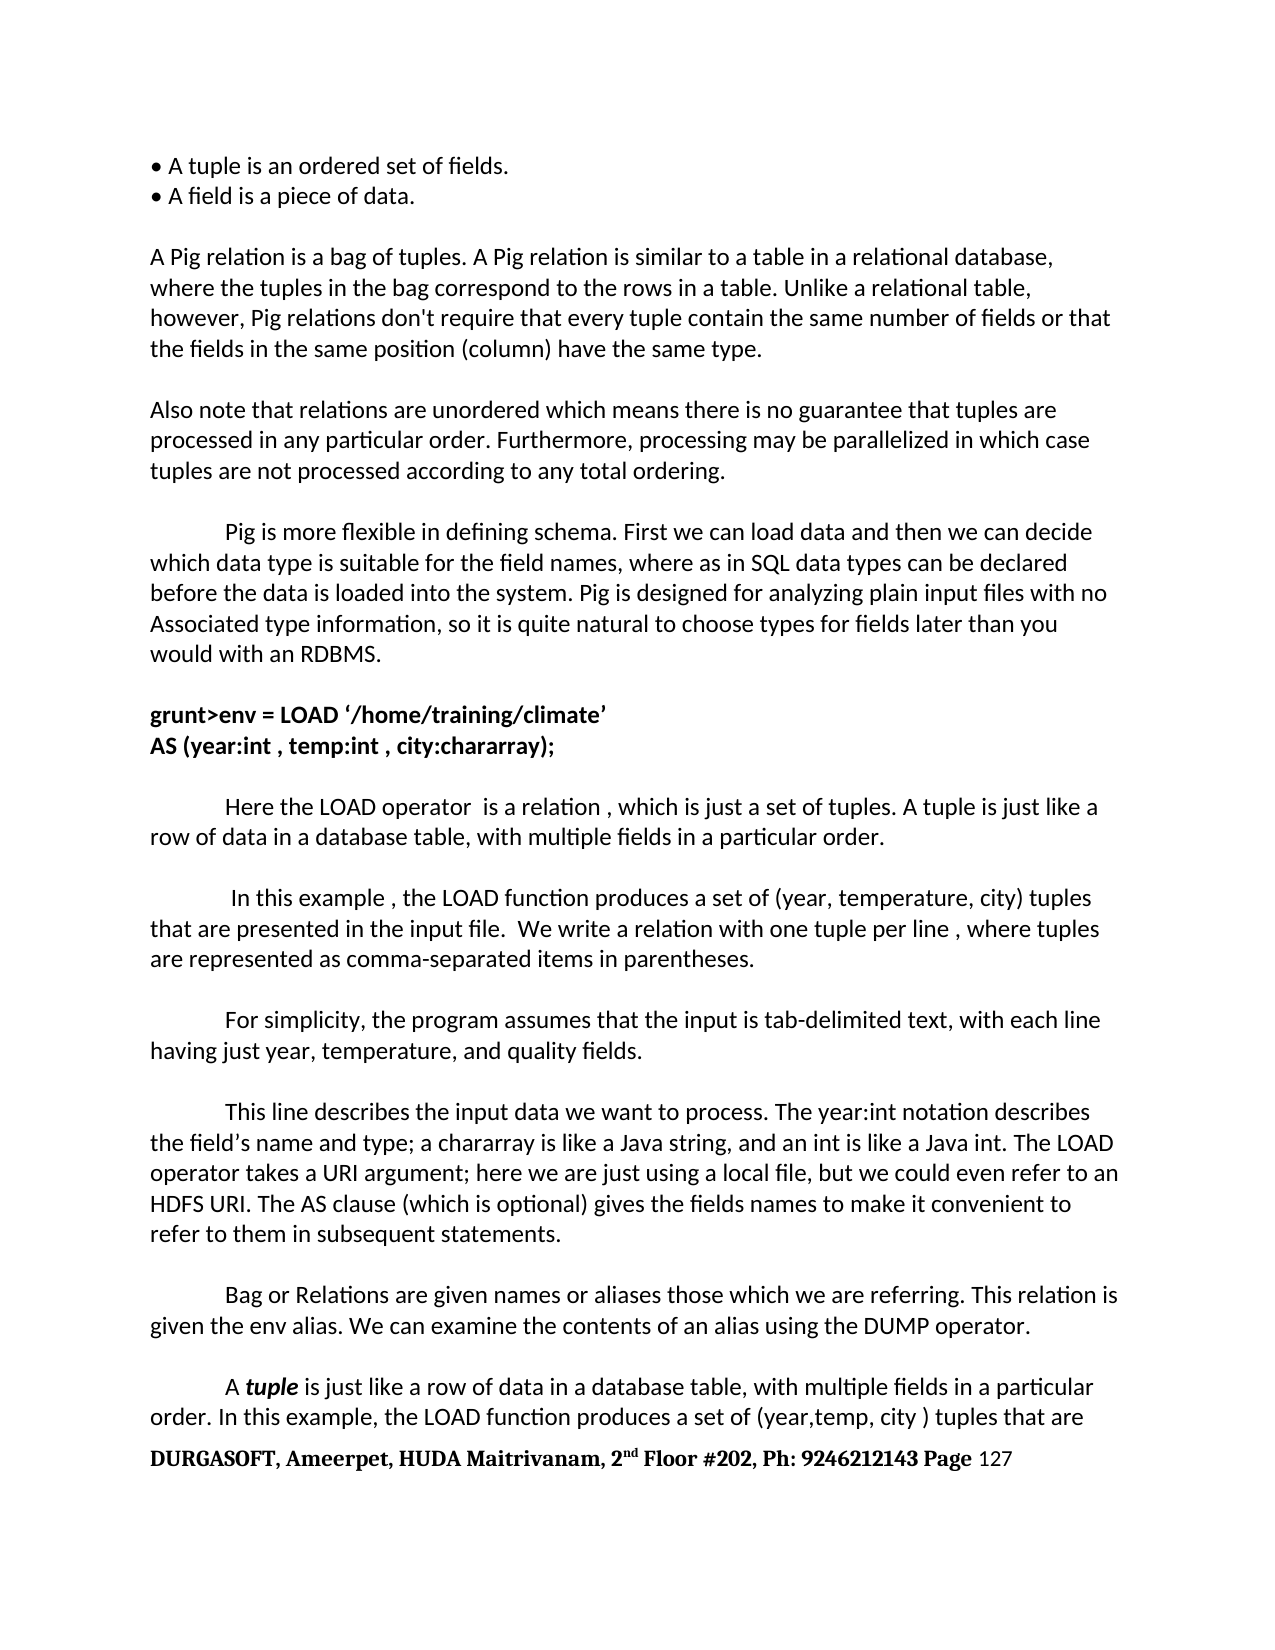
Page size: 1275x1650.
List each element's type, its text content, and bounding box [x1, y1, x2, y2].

text Pig is more flexible in defining schema. First we can load data and then we can decide which data type is suitable for the field names, where as in SQL data types can be declared before the data is loaded into the system. Pig is designed for analyzing plain input files with no [150, 516, 1125, 608]
text AS (year:int , temp:int , city:chararray); [150, 730, 1125, 760]
text For simplicity, the program assumes that the input is tab-delimited text, with each line [150, 1004, 1125, 1035]
text Here the LOAD operator is a relation , which is just a set of tuples. A tuple is just like a row of data in a database table, with multiple fields in a particular order. [150, 791, 1125, 852]
text In this example , the LOAD function produces a set of (year, temperature, city) tuples that are presented in the input file. We write a relation with one tuple per line , where tuples are represented as comma-separated items in parentheses. [150, 882, 1125, 974]
text • A field is a piece of data. [150, 181, 1125, 211]
text grunt>env = LOAD ‘/home/training/climate’ [150, 699, 1125, 730]
text where the tuples in the bag correspond to the rows in a table. Unlike a relational table, [150, 272, 1125, 303]
text Also note that relations are unordered which means there is no guarantee that tuples are [150, 394, 1125, 425]
text This line describes the input data we want to process. The year:int notation describes the field’s name and type; a chararray is like a Java string, and an int is like a Java int. The LOAD operator takes a URI argument; here we are just using a local file, but we could even refer to an HDFS URI. The AS clause (which is optional) gives the fields names to make it convenient to refer to them in subsequent statements. [150, 1096, 1125, 1249]
text however, Pig relations don't require that every tuple contain the same number of fields or that the fields in the same position (column) have the same type. [150, 303, 1125, 364]
text Bag or Relations are given names or aliases those which we are referring. This relation is given the env alias. We can examine the contents of an alias using the DUMP operator. [150, 1279, 1125, 1340]
text Associated type information, so it is quite natural to choose types for fields later than you would with an RDBMS. [150, 608, 1125, 669]
text processed in any particular order. Furthermore, processing may be parallelized in which case tuples are not processed according to any total ordering. [150, 425, 1125, 486]
text • A tuple is an ordered set of fields. [150, 150, 1125, 181]
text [150, 1371, 1125, 1432]
text A Pig relation is a bag of tuples. A Pig relation is similar to a table in a relational database, [150, 242, 1125, 272]
text having just year, temperature, and quality fields. [150, 1035, 1125, 1066]
